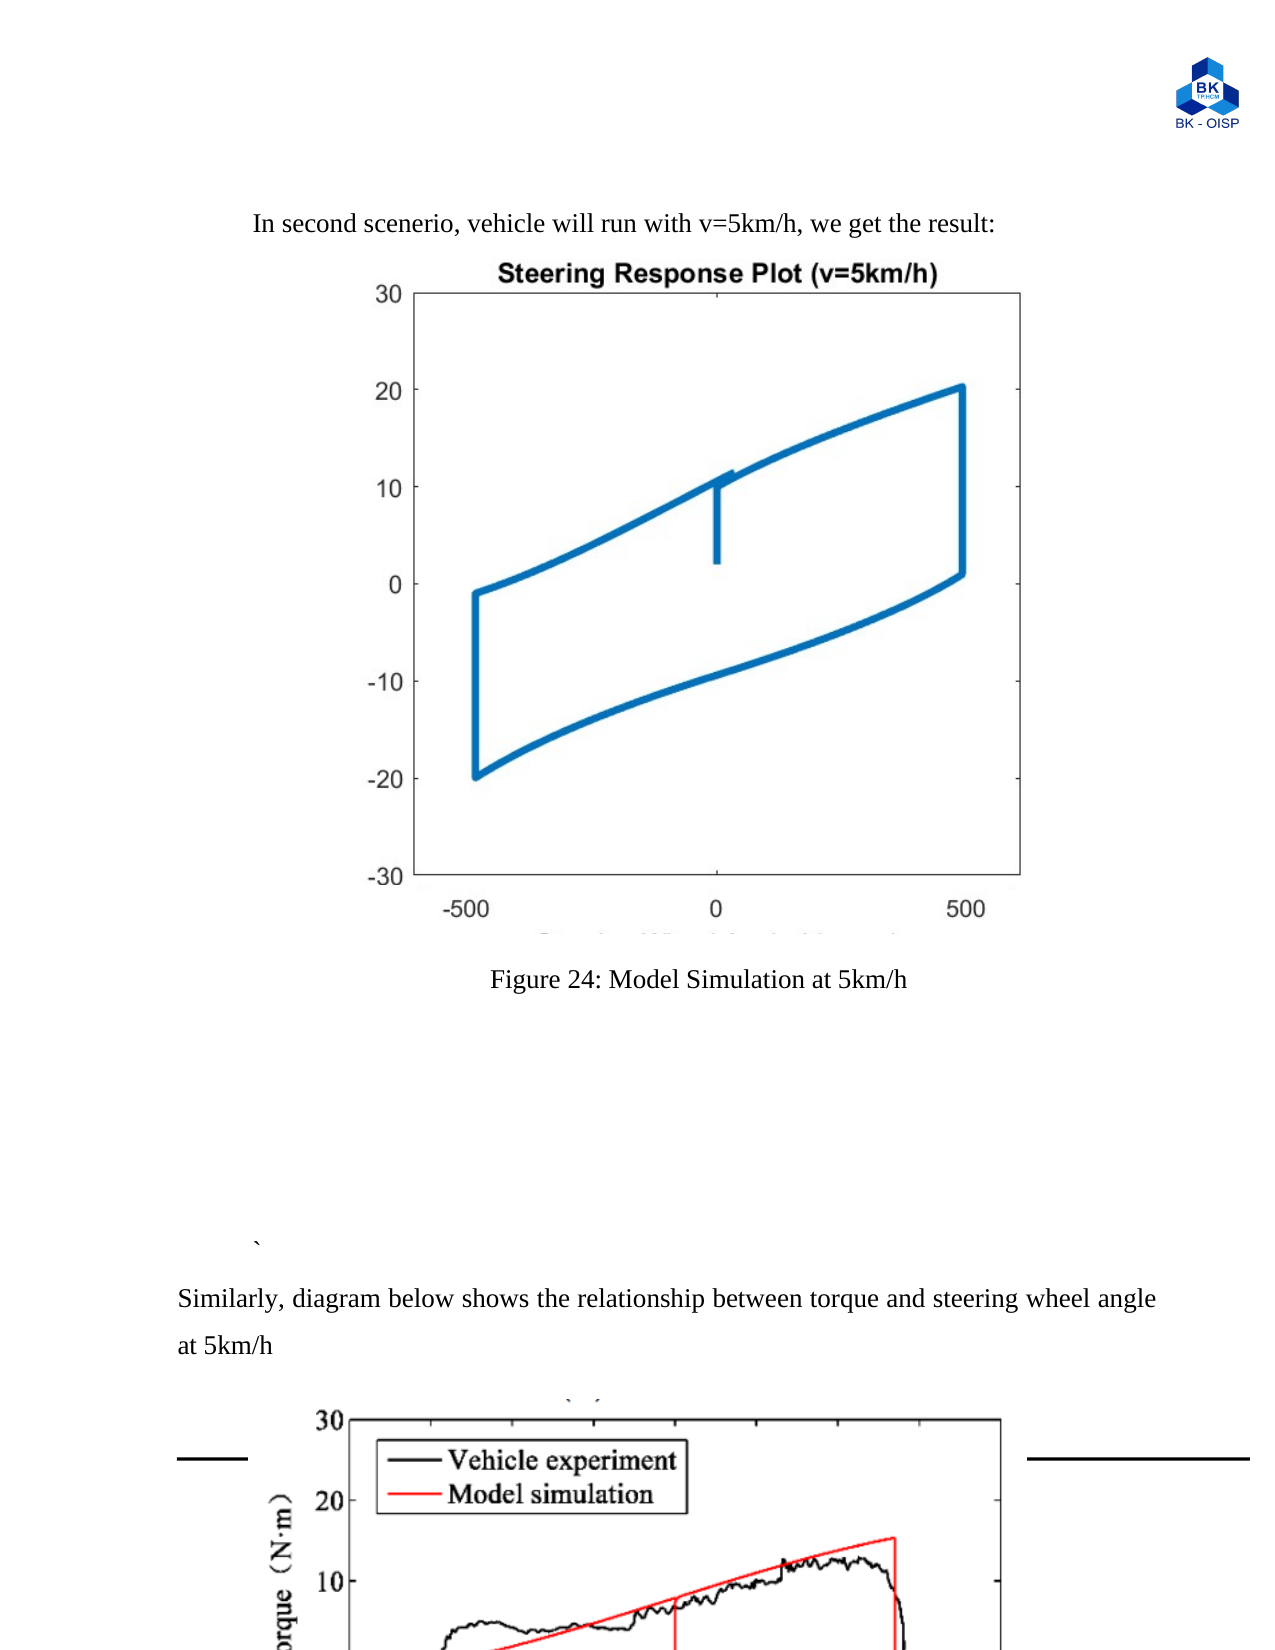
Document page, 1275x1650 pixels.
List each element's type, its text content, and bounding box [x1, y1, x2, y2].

picture [312, 239, 1095, 954]
text In second scenerio, vehicle will run with v=5km/h, we get the result: [177, 207, 1157, 238]
text ` [177, 1236, 1157, 1267]
picture [1175, 56, 1240, 134]
picture [248, 1399, 1027, 1650]
text Similarly, diagram below shows the relationship between torque and steering wheel angle at 5km/h [177, 1282, 1157, 1360]
